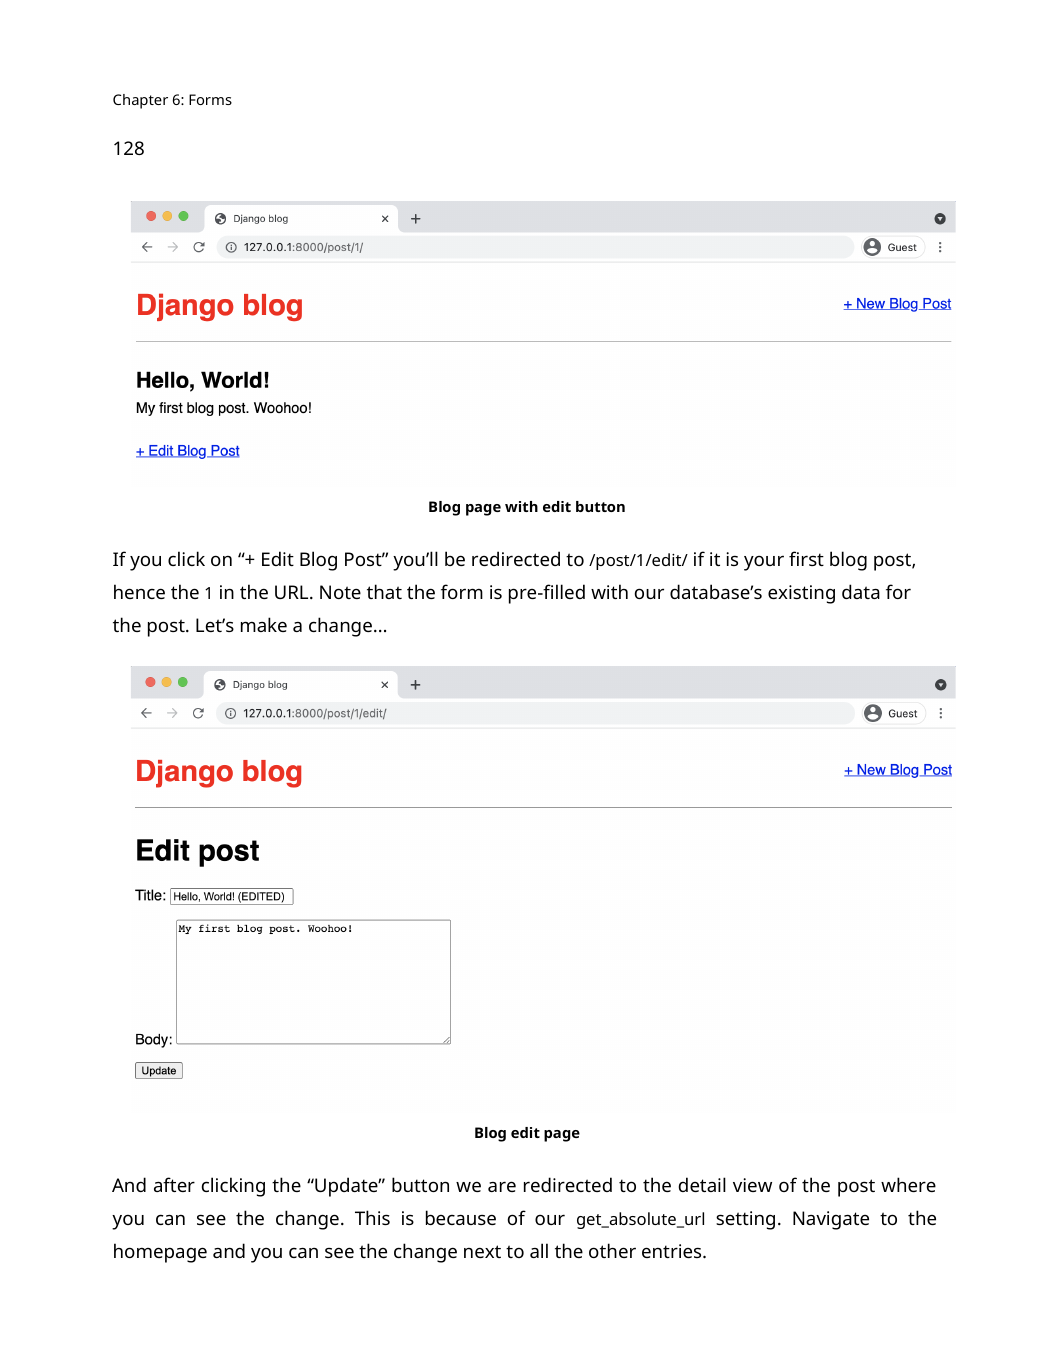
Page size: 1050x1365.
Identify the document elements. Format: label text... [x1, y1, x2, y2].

text Chapter 6: Forms 128 [112, 90, 942, 161]
picture [130, 666, 956, 1113]
text If you click on “+ Edit Blog Post” you’ll be redirected to /post/1/edit/ if it is your first blog post, hence the 1 in the URL. Note that the form is pre-filled with our database’s existing data for the post. Let’s make a change… [112, 547, 942, 638]
text Blog page with edit button [112, 497, 942, 517]
text Blog edit page [112, 1123, 942, 1142]
picture [130, 201, 956, 487]
text And after clicking the “Update” button we are redirected to the detail view of the post where you can see the change. This is because of our get_absolute_url setting. Navigate to the homepage and you can see the change next to all the other entries. [112, 1172, 937, 1264]
